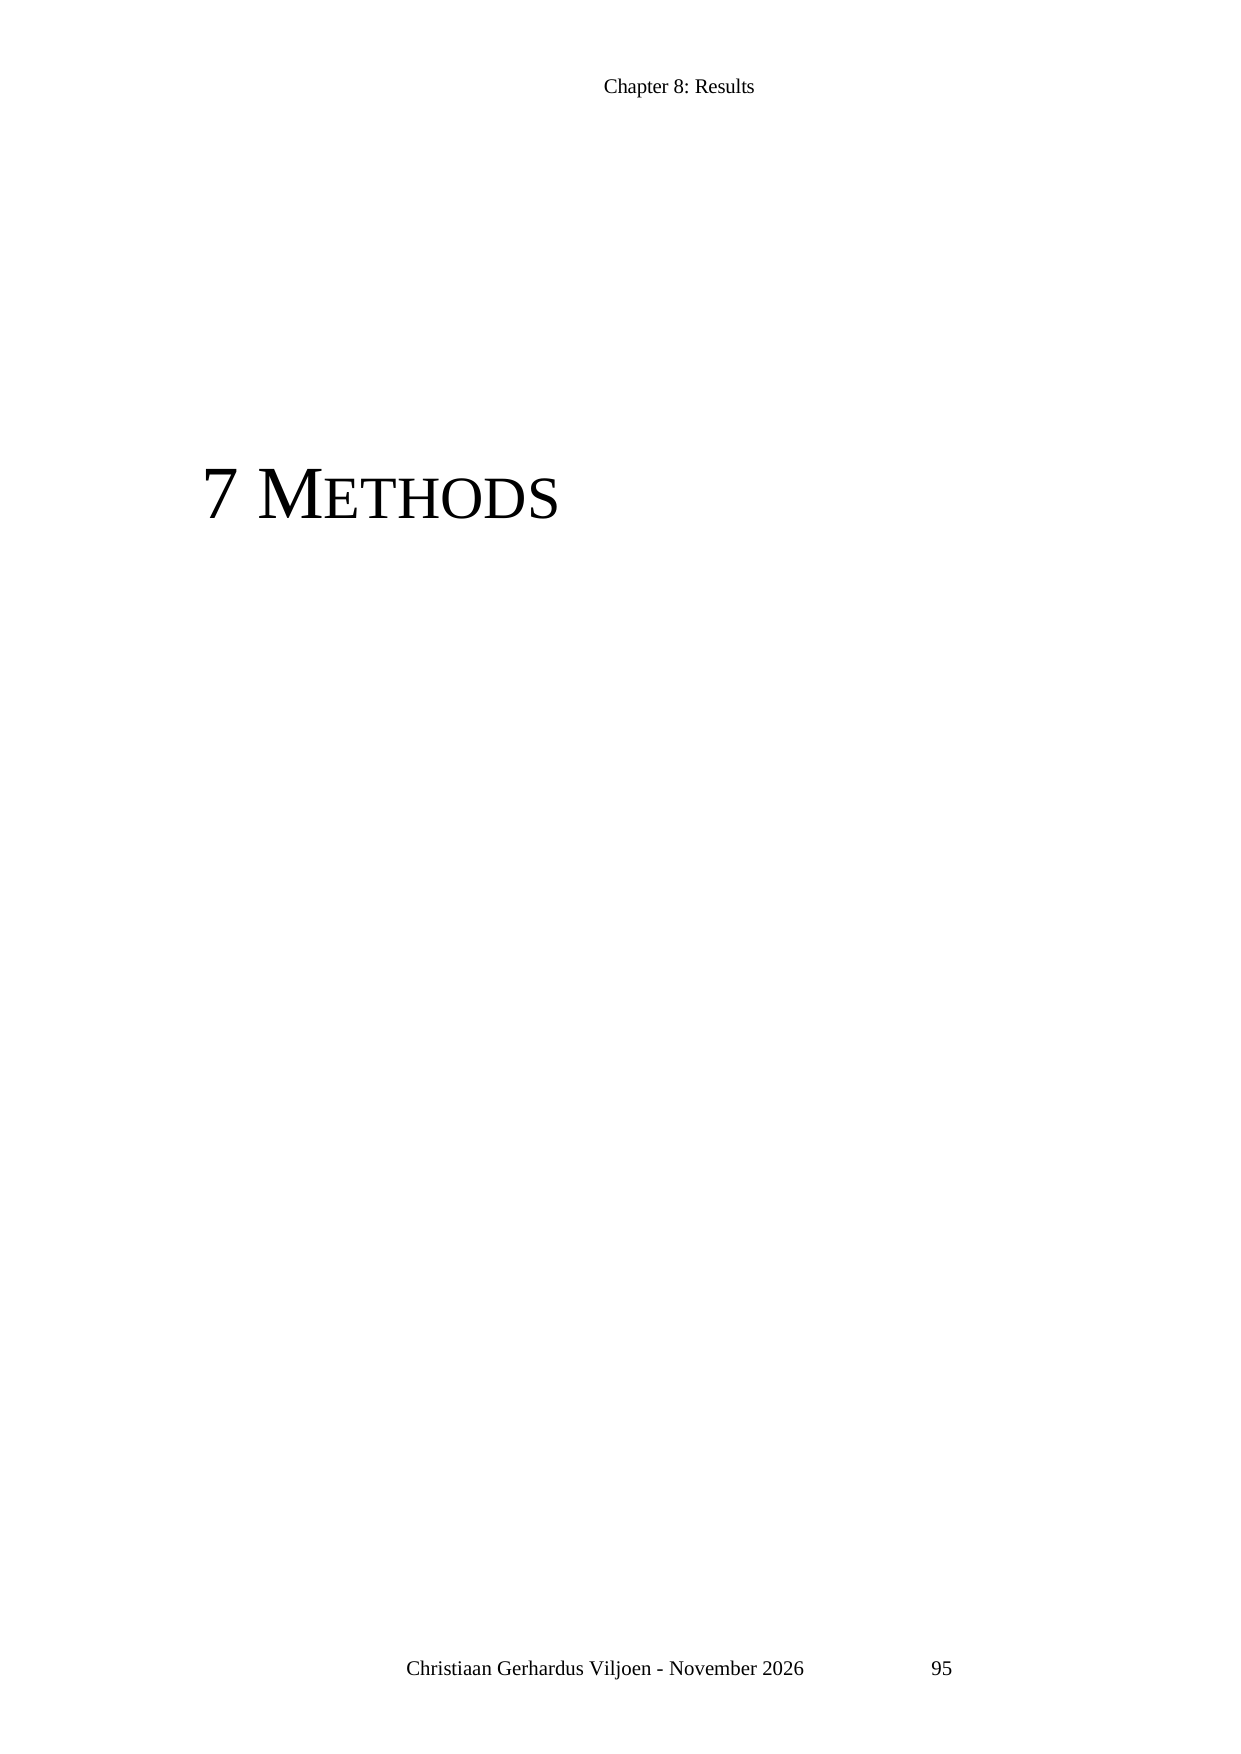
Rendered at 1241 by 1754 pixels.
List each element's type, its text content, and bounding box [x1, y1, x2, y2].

subtitle Methods [201, 448, 1122, 534]
